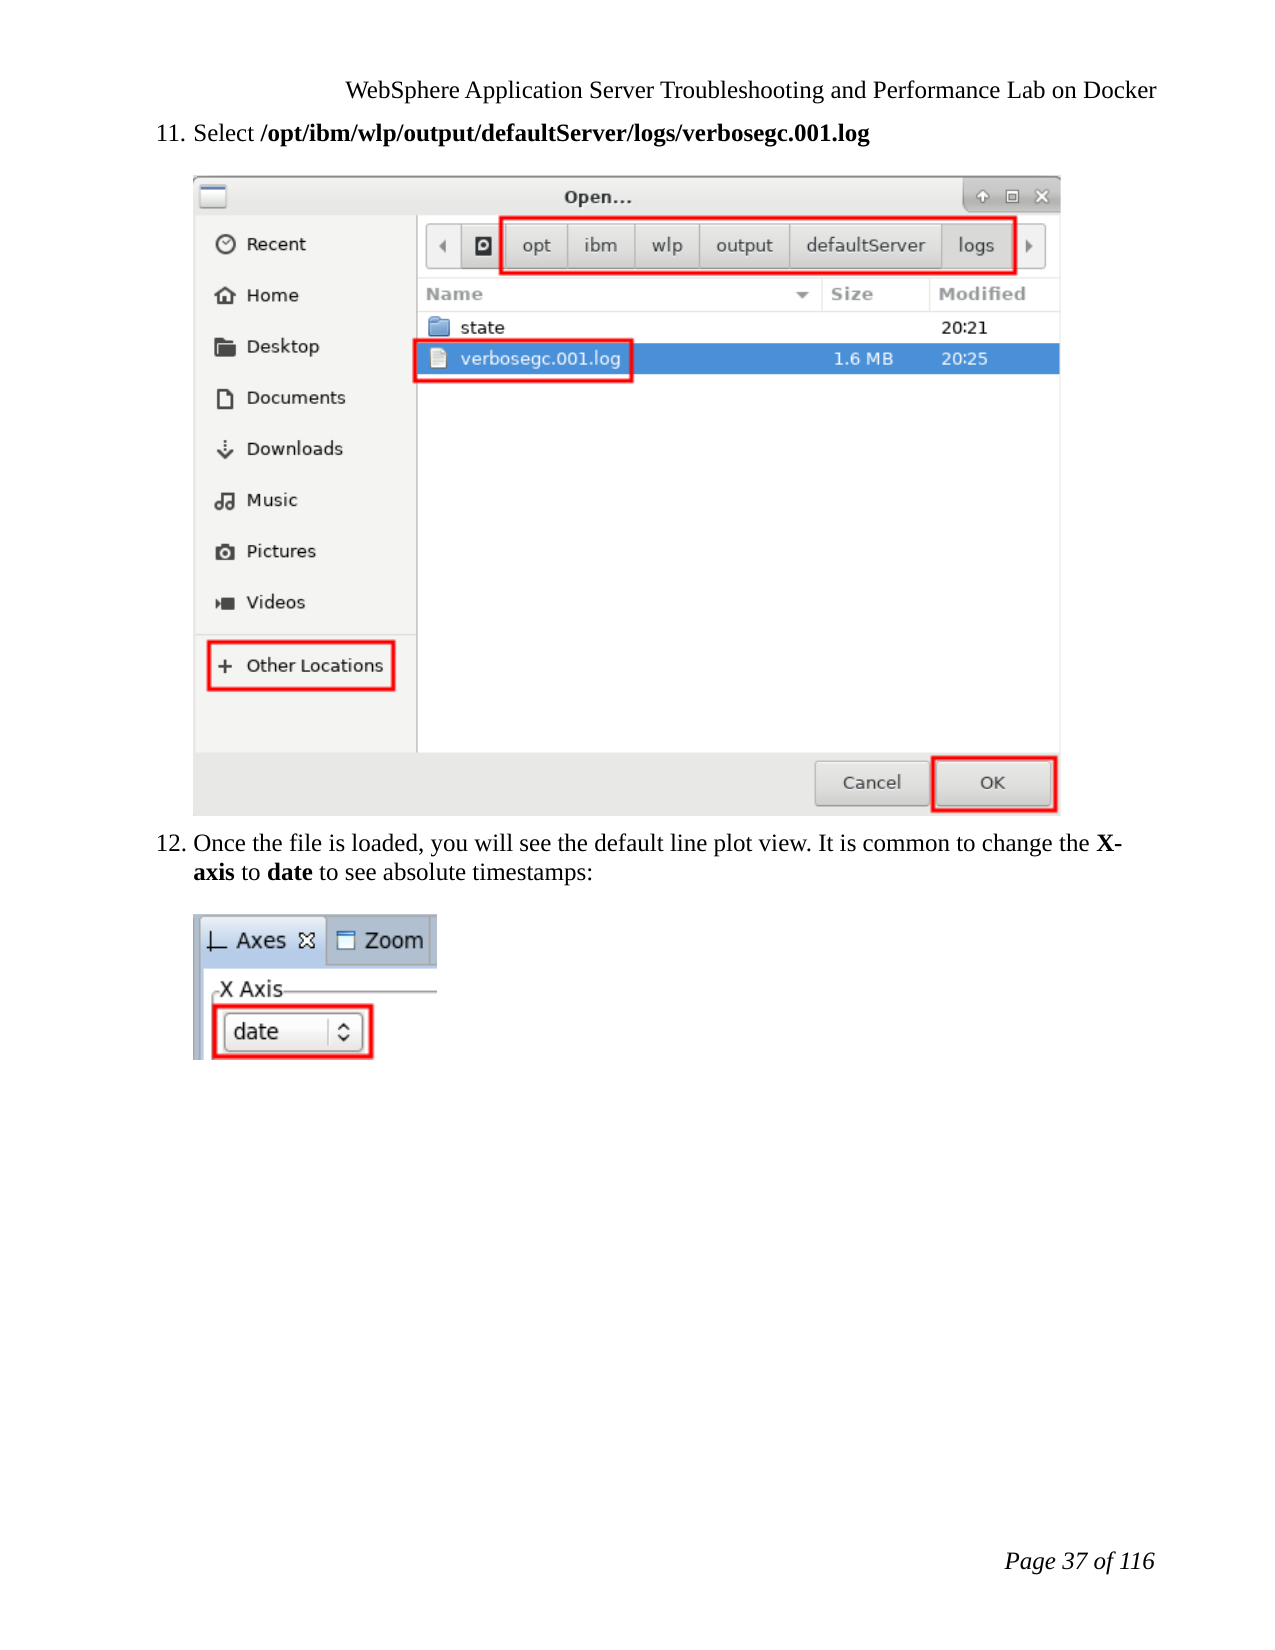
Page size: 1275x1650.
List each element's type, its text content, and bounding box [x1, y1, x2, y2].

picture [193, 914, 437, 1060]
picture [193, 175, 1061, 816]
list Once the file is loaded, you will see the default line plot view. It is common to change the X-axis to date to see absolute timestamps: [156, 828, 1157, 1060]
